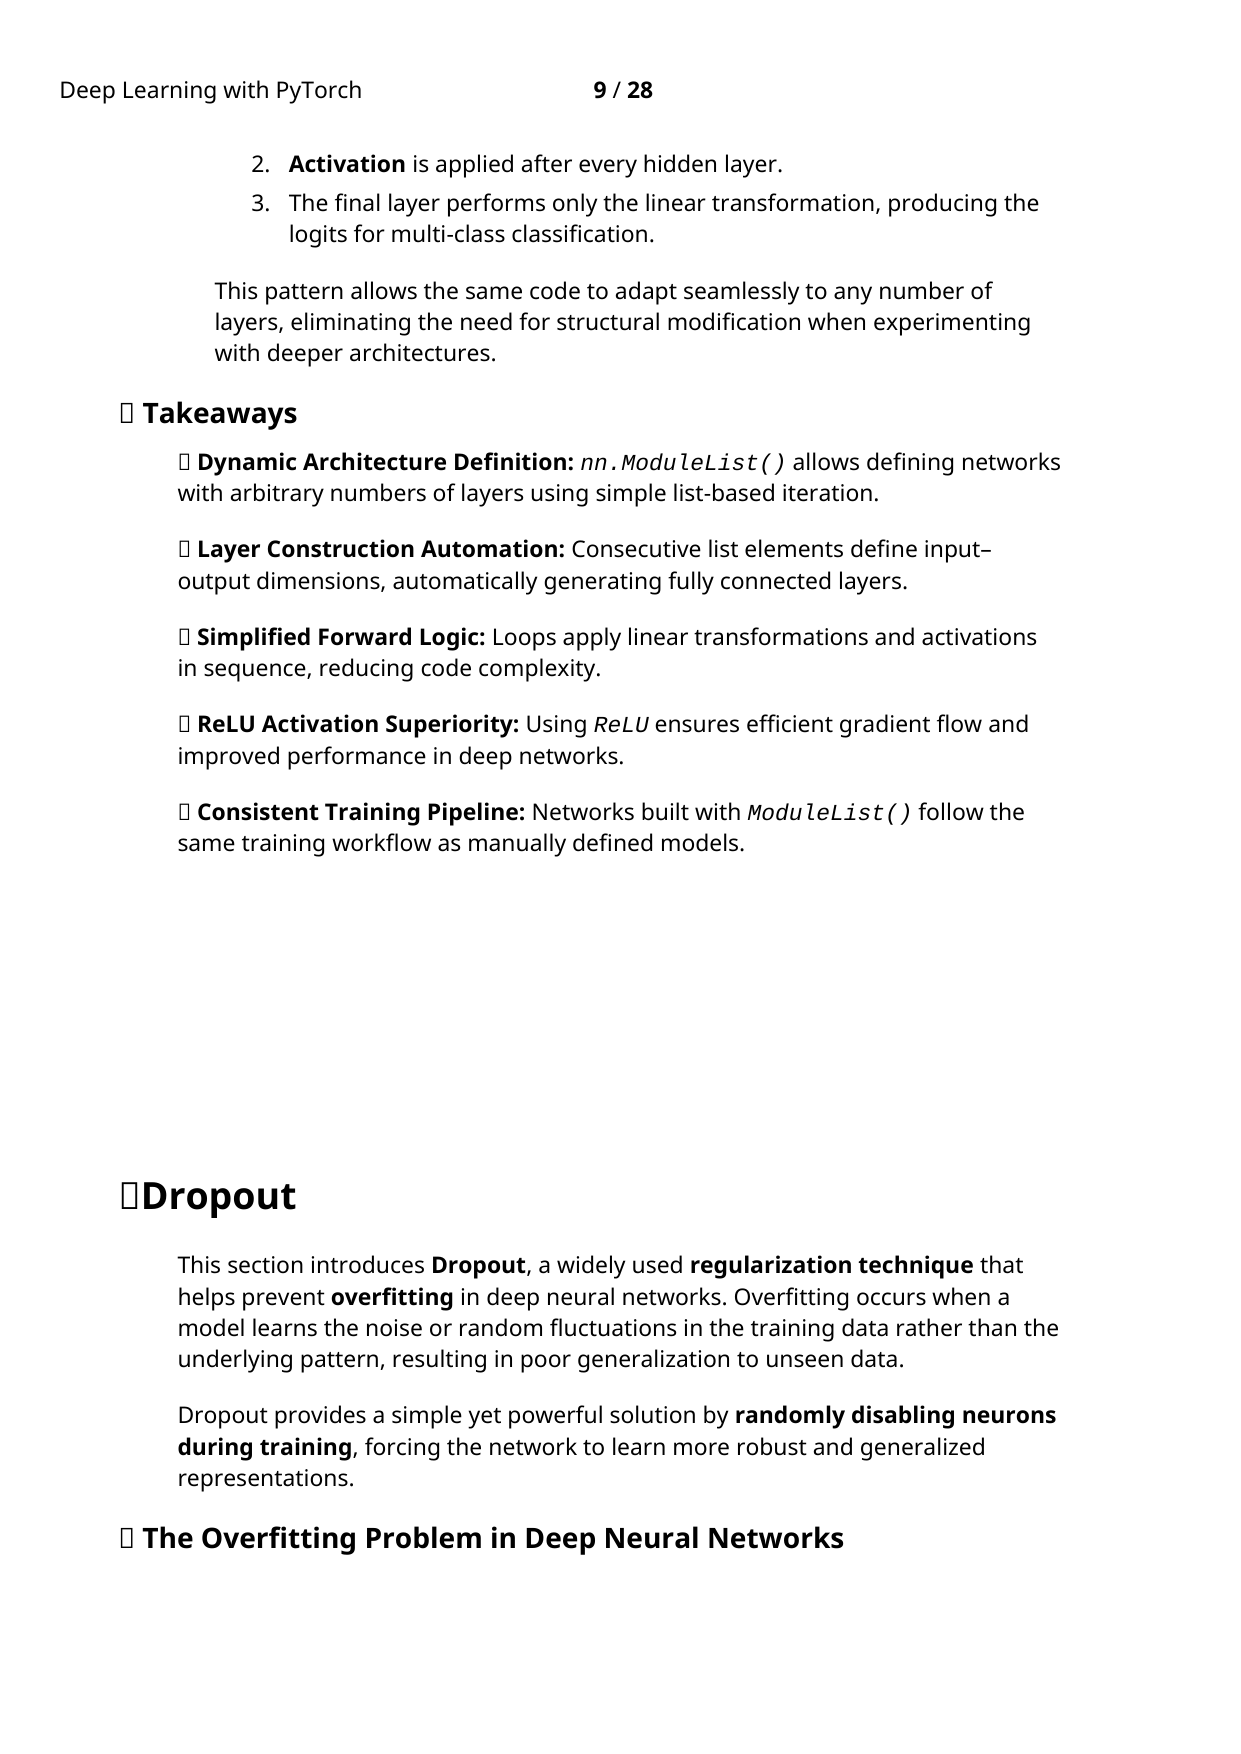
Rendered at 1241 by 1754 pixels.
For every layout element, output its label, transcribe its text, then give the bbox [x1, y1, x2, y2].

text ✅ Dynamic Architecture Definition: nn.ModuleList() allows defining networks with arbitrary numbers of layers using simple list-based iteration. [177, 446, 1063, 508]
text ✅ Simplified Forward Logic: Loops apply linear transformations and activations in sequence, reducing code complexity. [177, 621, 1063, 683]
text ✅ Layer Construction Automation: Consecutive list elements define input–output dimensions, automatically generating fully connected layers. [177, 533, 1063, 596]
subtitle 🔹 The Overfitting Problem in Deep Neural Networks [118, 1518, 1063, 1556]
text Dropout provides a simple yet powerful solution by randomly disabling neurons during training, forcing the network to learn more robust and generalized representations. [177, 1399, 1063, 1493]
text ✅ ReLU Activation Superiority: Using ReLU ensures efficient gradient flow and improved performance in deep networks. [177, 708, 1063, 771]
text This pattern allows the same code to adapt seamlessly to any number of layers, eliminating the need for structural modification when experimenting with deeper architectures. [214, 275, 1063, 368]
text This section introduces Dropout, a widely used regularization technique that helps prevent overfitting in deep neural networks. Overfitting occurs when a model learns the noise or random fluctuations in the training data rather than the underlying pattern, resulting in poor generalization to unseen data. [177, 1249, 1063, 1374]
text ✅ Consistent Training Pipeline: Networks built with ModuleList() follow the same training workflow as manually defined models. [177, 796, 1063, 859]
list Activation is applied after every hidden layer. [251, 148, 1063, 179]
subtitle ✅ Takeaways [118, 393, 1063, 432]
list The final layer performs only the linear transformation, producing the logits for multi-class classification. [251, 187, 1063, 250]
subtitle 📌Dropout [118, 1169, 1063, 1220]
